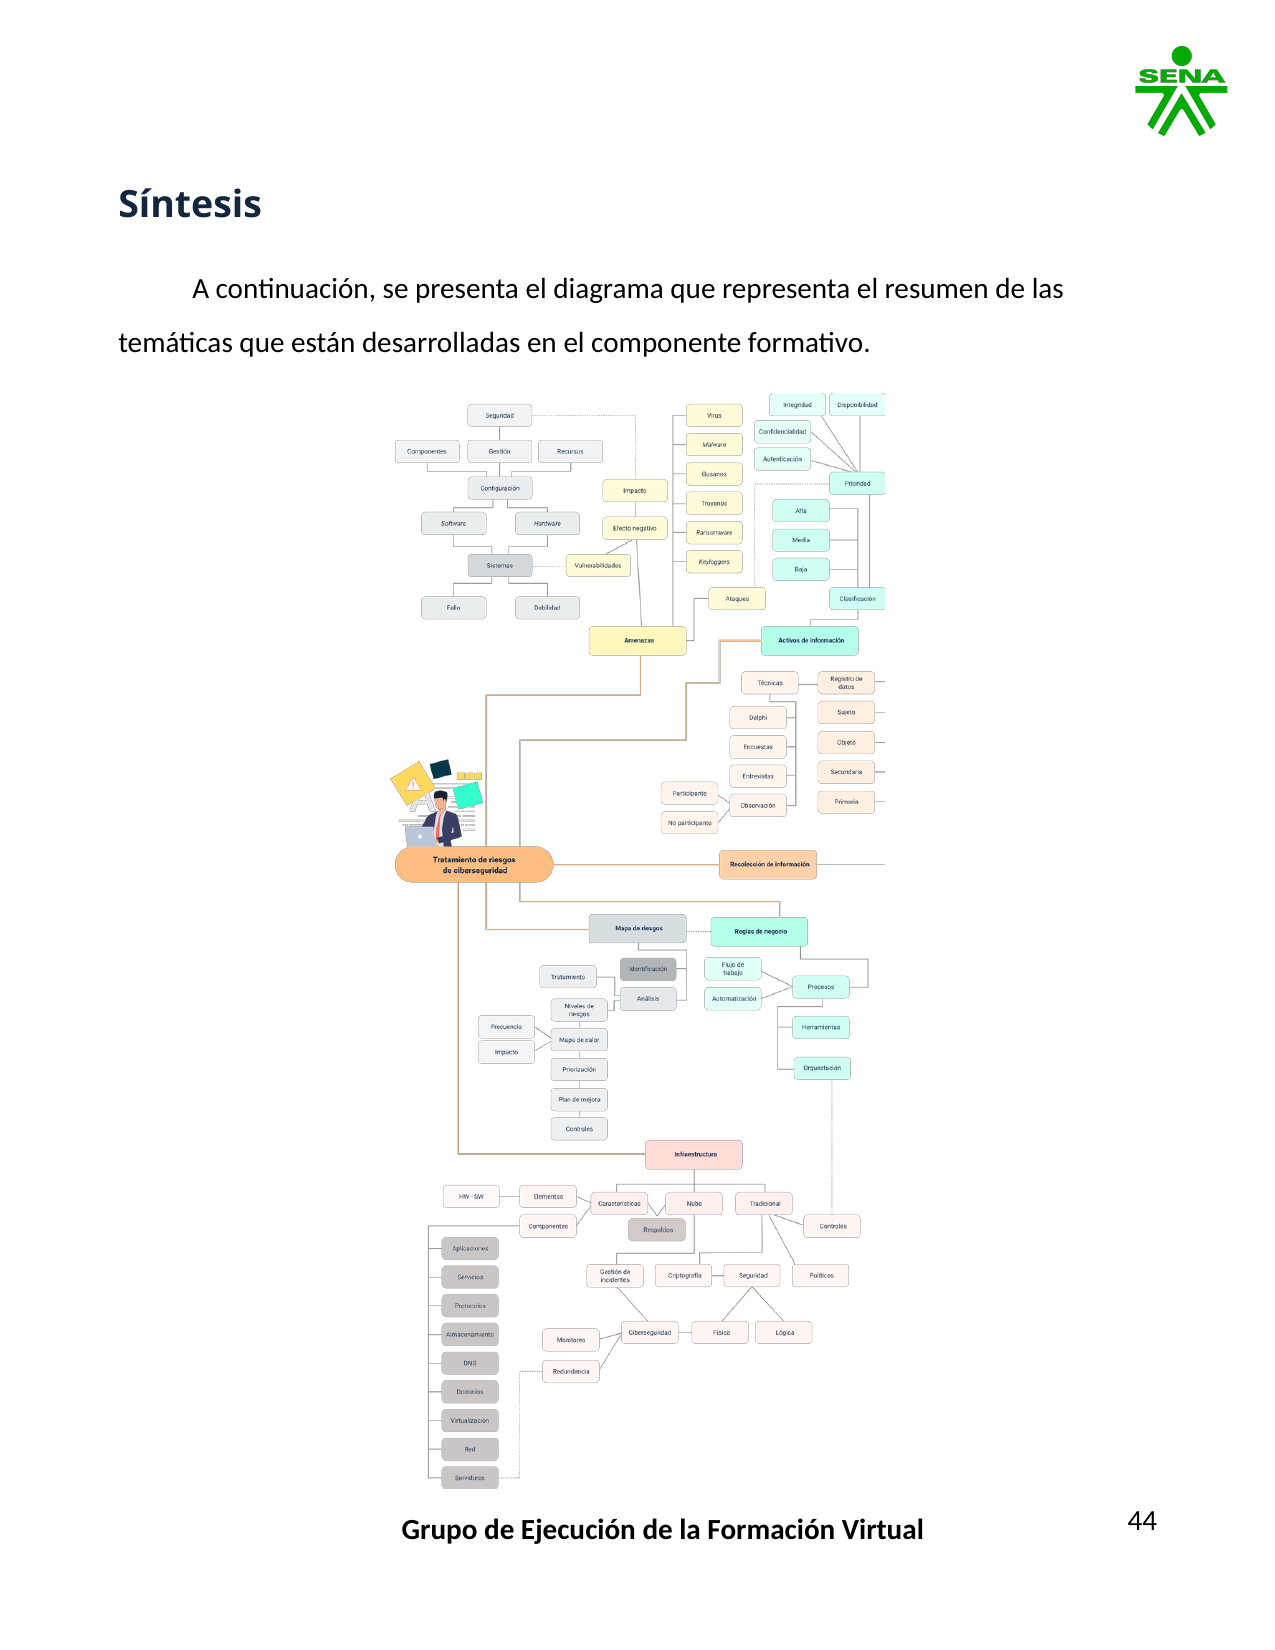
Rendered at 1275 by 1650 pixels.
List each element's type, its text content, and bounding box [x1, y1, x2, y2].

picture [390, 393, 885, 1489]
text Síntesis [118, 177, 1157, 228]
picture [1135, 46, 1228, 136]
text A continuación, se presenta el diagrama que representa el resumen de las temáticas que están desarrolladas en el componente formativo. [118, 270, 1157, 359]
